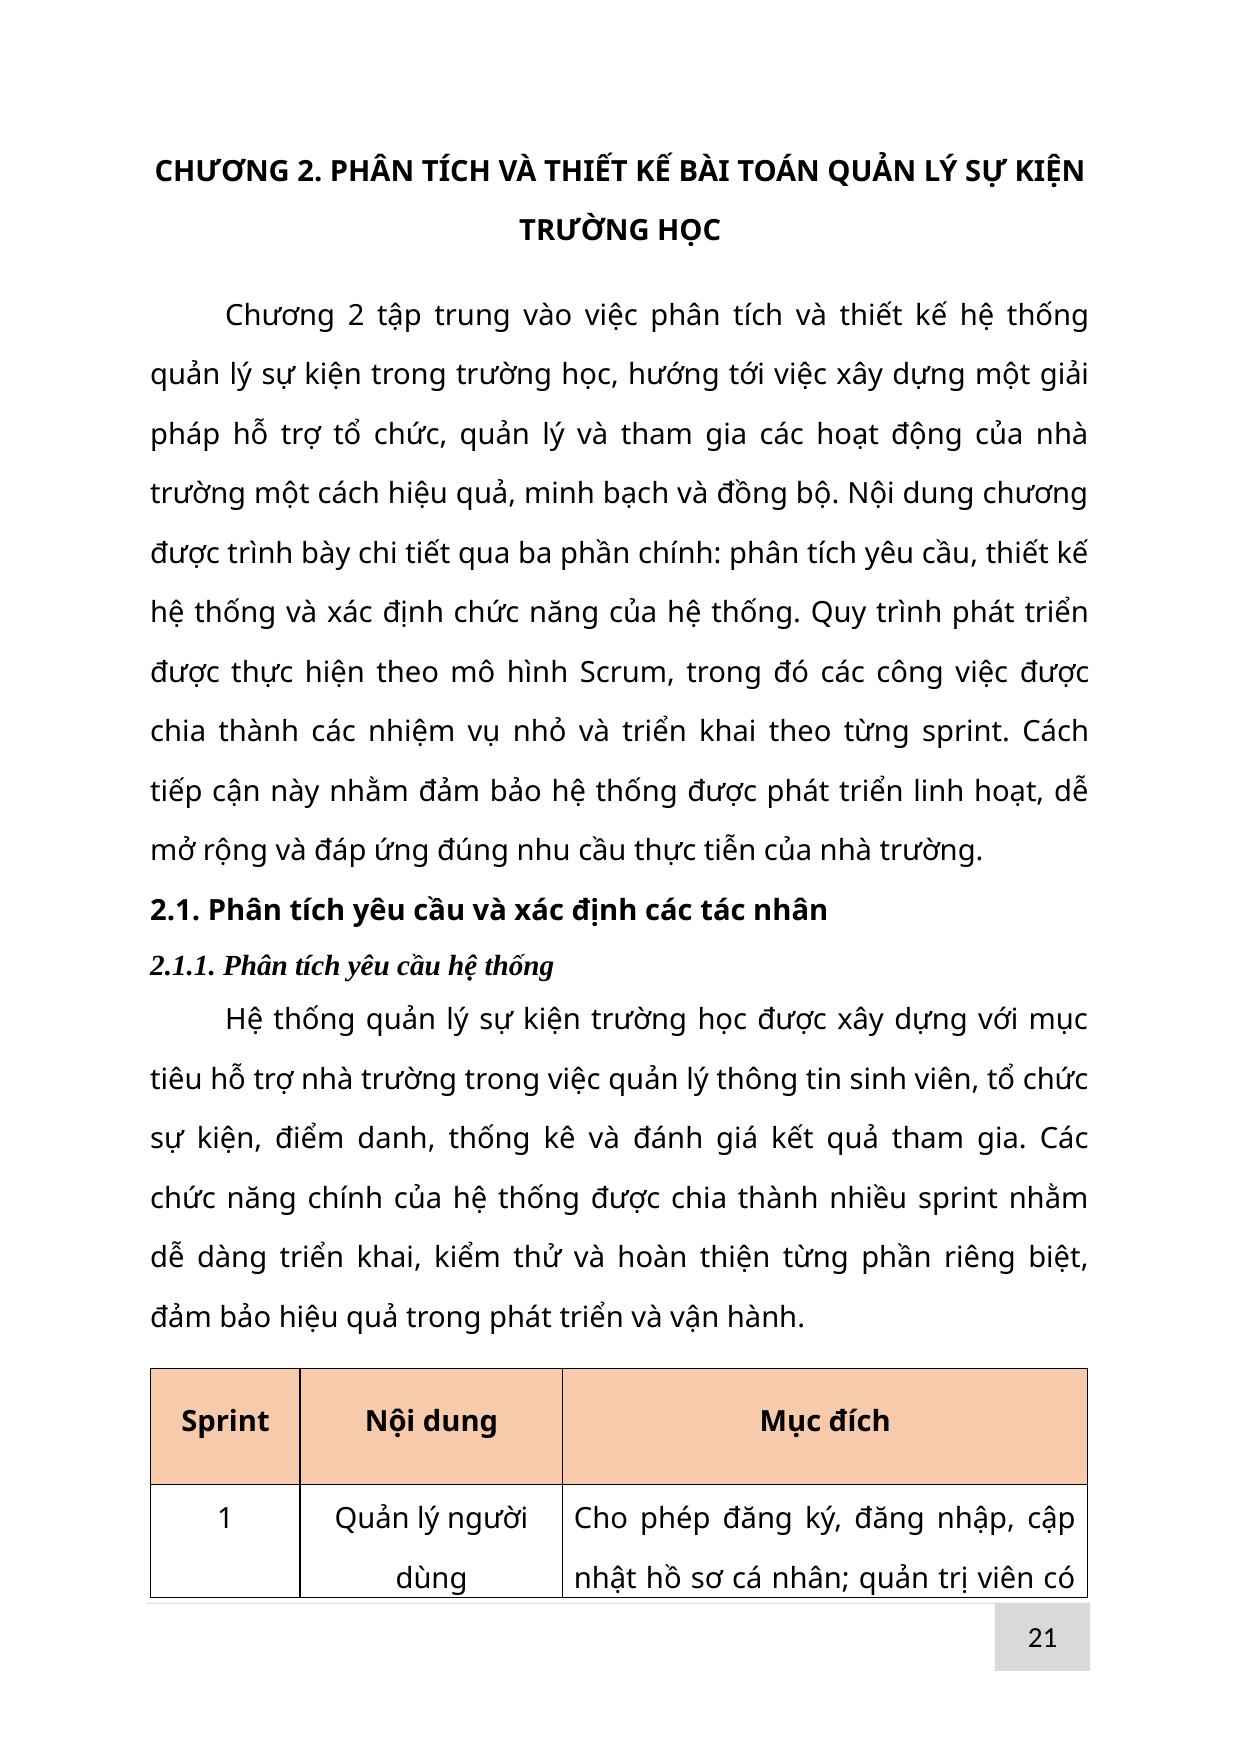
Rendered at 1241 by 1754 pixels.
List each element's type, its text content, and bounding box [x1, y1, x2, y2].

table_header Mục đích [563, 1369, 1087, 1484]
table_header Sprint [151, 1369, 299, 1484]
subtitle 2.1.1. Phân tích yêu cầu hệ thống [150, 948, 1090, 982]
text Hệ thống quản lý sự kiện trường học được xây dựng với mục tiêu hỗ trợ nhà trường trong việc quản lý thông tin sinh viên, tổ chức sự kiện, điểm danh, thống kê và đánh giá kết quả tham gia. Các chức năng chính của hệ thống được chia thành nhiều sprint nhằm dễ dàng triển khai, kiểm thử và hoàn thiện từng phần riêng biệt, đảm bảo hiệu quả trong phát triển và vận hành. [150, 998, 1090, 1336]
table_cell Quản lý người dùng [301, 1485, 562, 1597]
table_cell 1 [151, 1485, 299, 1597]
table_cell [563, 1485, 1087, 1597]
subtitle 2.1. Phân tích yêu cầu và xác định các tác nhân [150, 889, 1090, 928]
subtitle CHƯƠNG 2. PHÂN TÍCH VÀ THIẾT KẾ BÀI TOÁN QUẢN LÝ SỰ KIỆN TRƯỜNG HỌC [150, 150, 1090, 249]
text Chương 2 tập trung vào việc phân tích và thiết kế hệ thống quản lý sự kiện trong trường học, hướng tới việc xây dựng một giải pháp hỗ trợ tổ chức, quản lý và tham gia các hoạt động của nhà trường một cách hiệu quả, minh bạch và đồng bộ. Nội dung chương được trình bày chi tiết qua ba phần chính: phân tích yêu cầu, thiết kế hệ thống và xác định chức năng của hệ thống. Quy trình phát triển được thực hiện theo mô hình Scrum, trong đó các công việc được chia thành các nhiệm vụ nhỏ và triển khai theo từng sprint. Cách tiếp cận này nhằm đảm bảo hệ thống được phát triển linh hoạt, dễ mở rộng và đáp ứng đúng nhu cầu thực tiễn của nhà trường. [150, 294, 1090, 869]
table_header Nội dung [301, 1369, 562, 1484]
